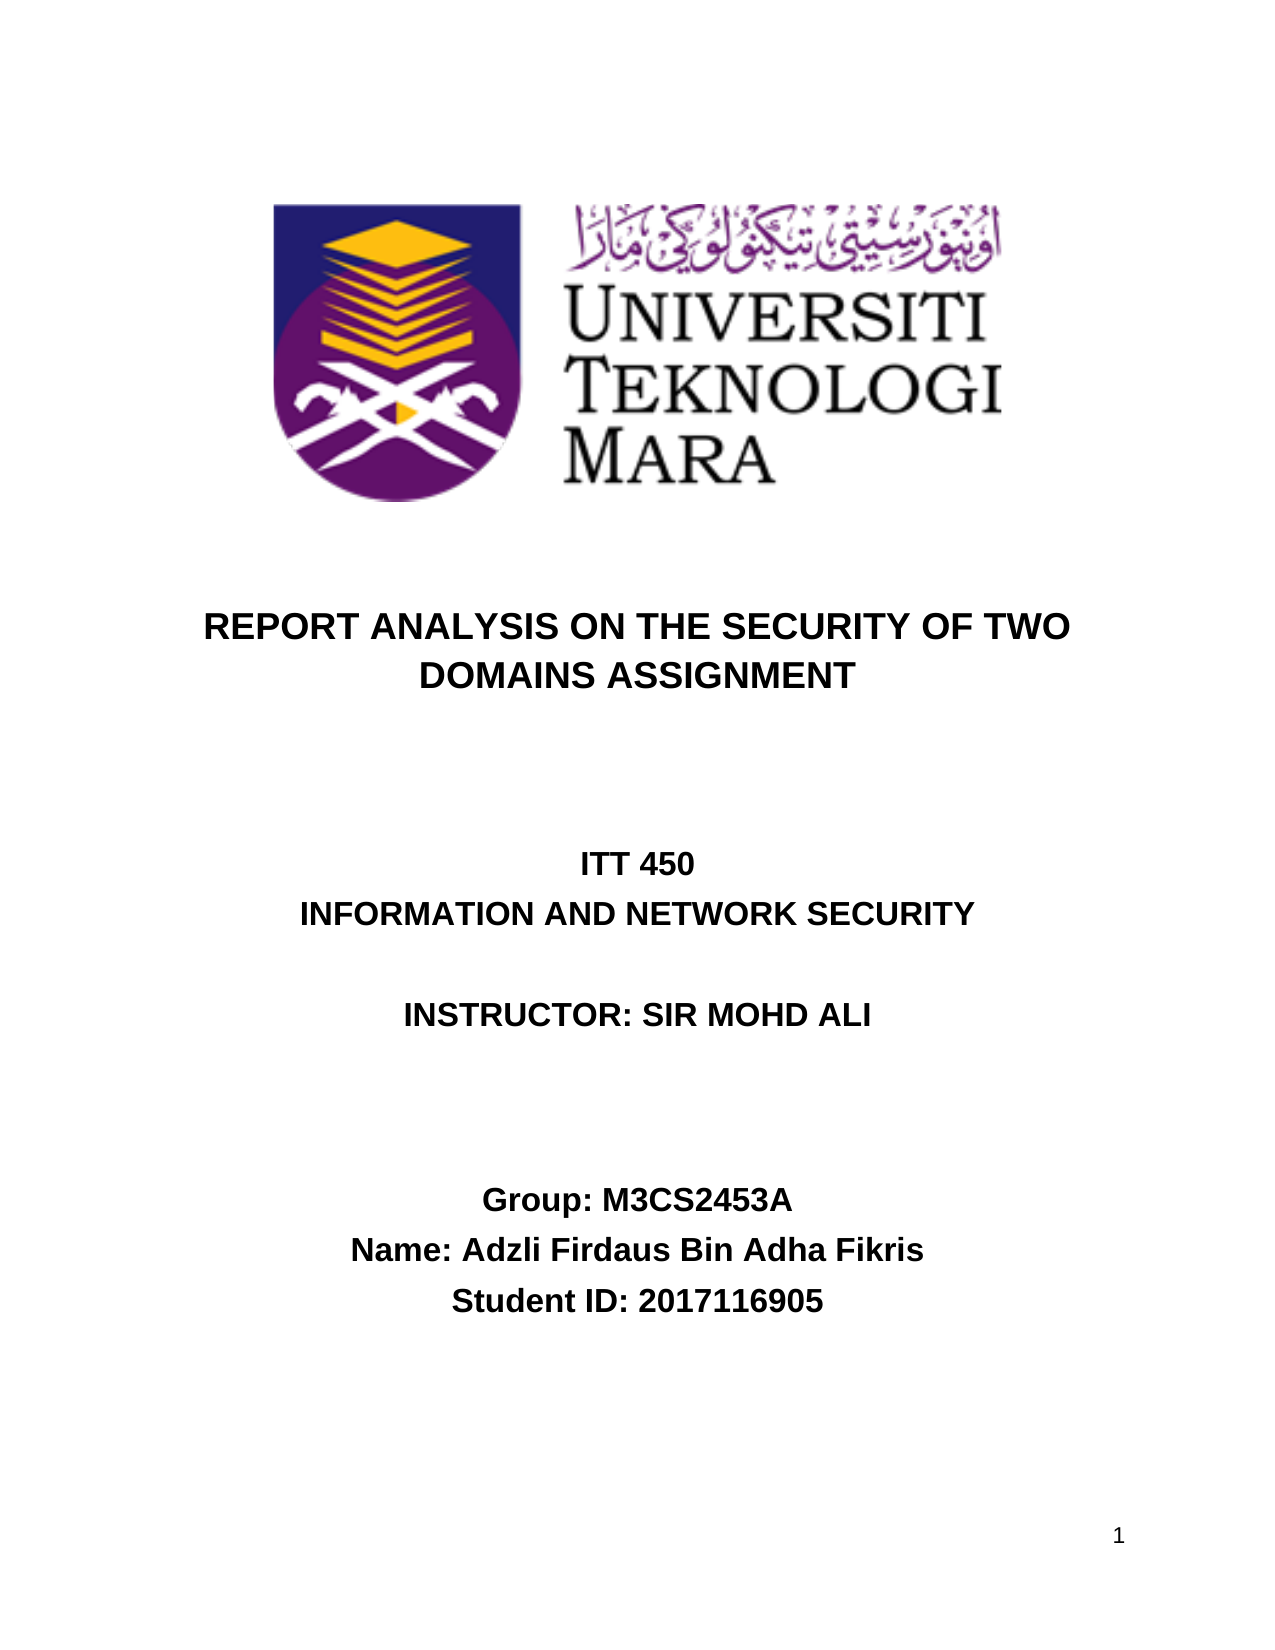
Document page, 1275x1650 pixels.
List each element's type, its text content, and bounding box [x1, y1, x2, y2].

picture [273, 204, 1002, 502]
text Group: M3CS2453A [150, 1180, 1125, 1218]
text INSTRUCTOR: SIR MOHD ALI [150, 995, 1125, 1034]
text Name: Adzli Firdaus Bin Adha Fikris [150, 1230, 1125, 1269]
text Student ID: 2017116905 [150, 1281, 1125, 1319]
text ITT 450 [150, 844, 1125, 882]
text REPORT ANALYSIS ON THE SECURITY OF TWO DOMAINS ASSIGNMENT [150, 604, 1125, 697]
text INFORMATION AND NETWORK SECURITY [150, 894, 1125, 933]
